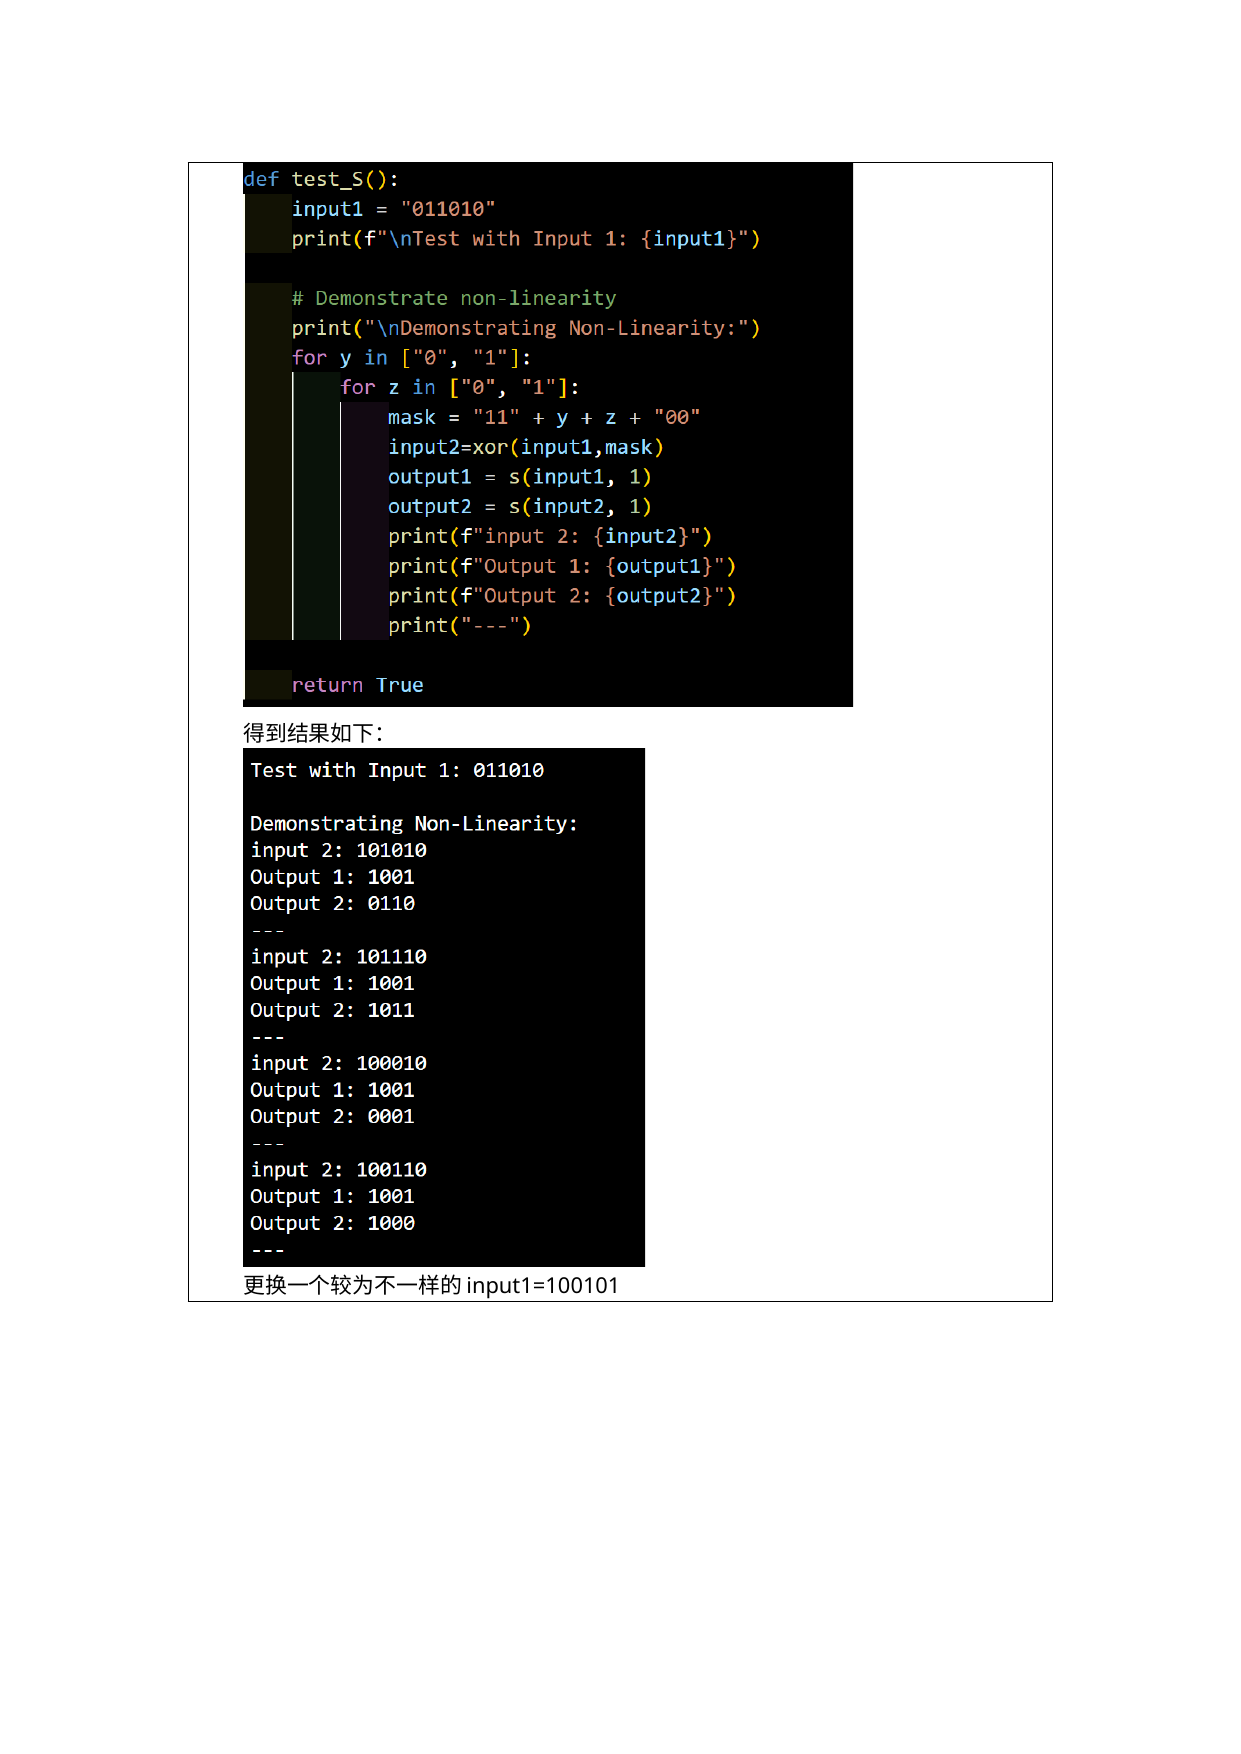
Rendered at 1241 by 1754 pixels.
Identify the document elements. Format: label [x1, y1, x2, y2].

table_cell [189, 163, 1052, 1301]
picture [243, 163, 854, 707]
picture [243, 748, 646, 1267]
